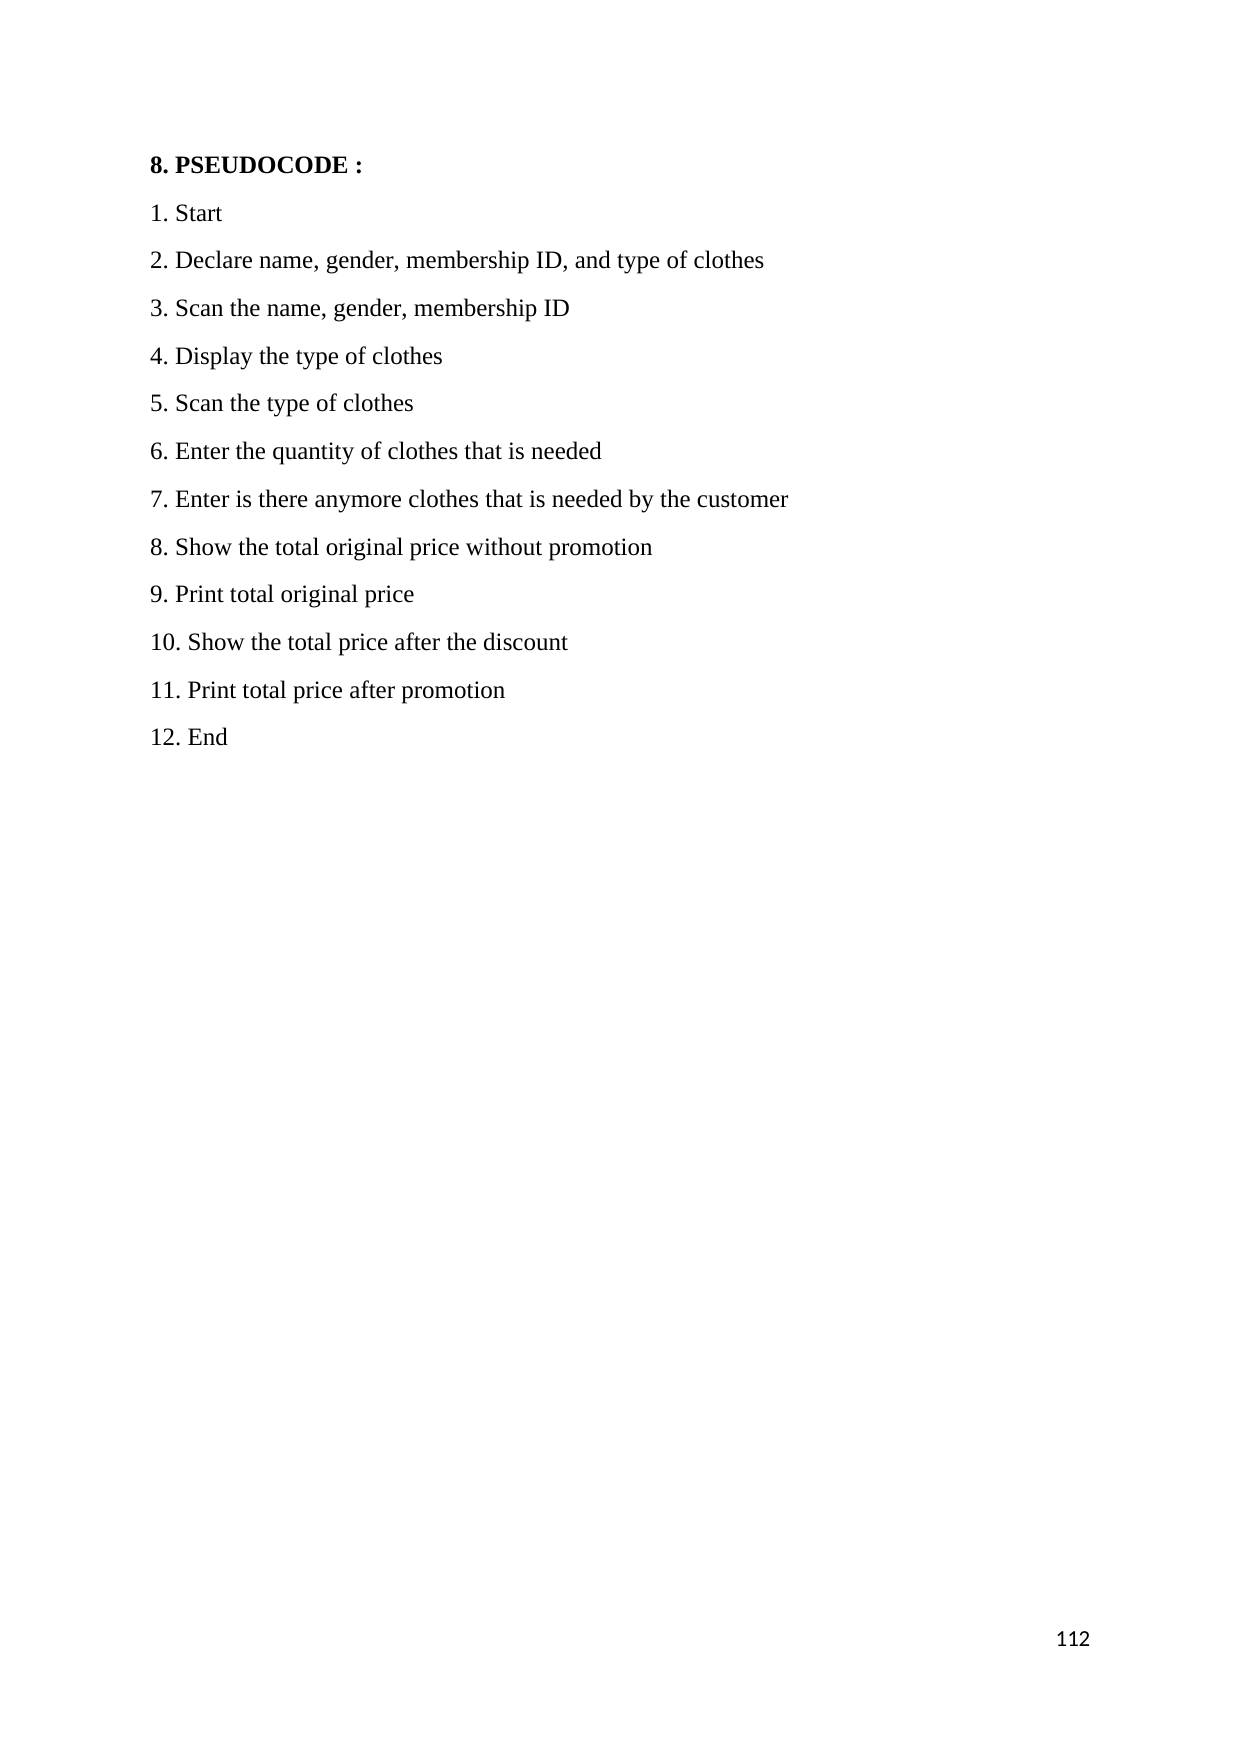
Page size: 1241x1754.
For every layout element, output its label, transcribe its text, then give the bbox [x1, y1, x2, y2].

text 12. End [150, 722, 1090, 751]
text 3. Scan the name, gender, membership ID [150, 293, 1090, 322]
text 8. PSEUDOCODE : [150, 150, 1090, 179]
text 11. Print total price after promotion [150, 675, 1090, 703]
text 5. Scan the type of clothes [150, 388, 1090, 417]
text 10. Show the total price after the discount [150, 627, 1090, 656]
text 1. Start [150, 198, 1090, 226]
text 6. Enter the quantity of clothes that is needed [150, 436, 1090, 465]
text 8. Show the total original price without promotion [150, 532, 1090, 560]
text 9. Print total original price [150, 579, 1090, 608]
text 2. Declare name, gender, membership ID, and type of clothes [150, 245, 1090, 274]
text 4. Display the type of clothes [150, 341, 1090, 369]
text 7. Enter is there anymore clothes that is needed by the customer [150, 484, 1090, 513]
